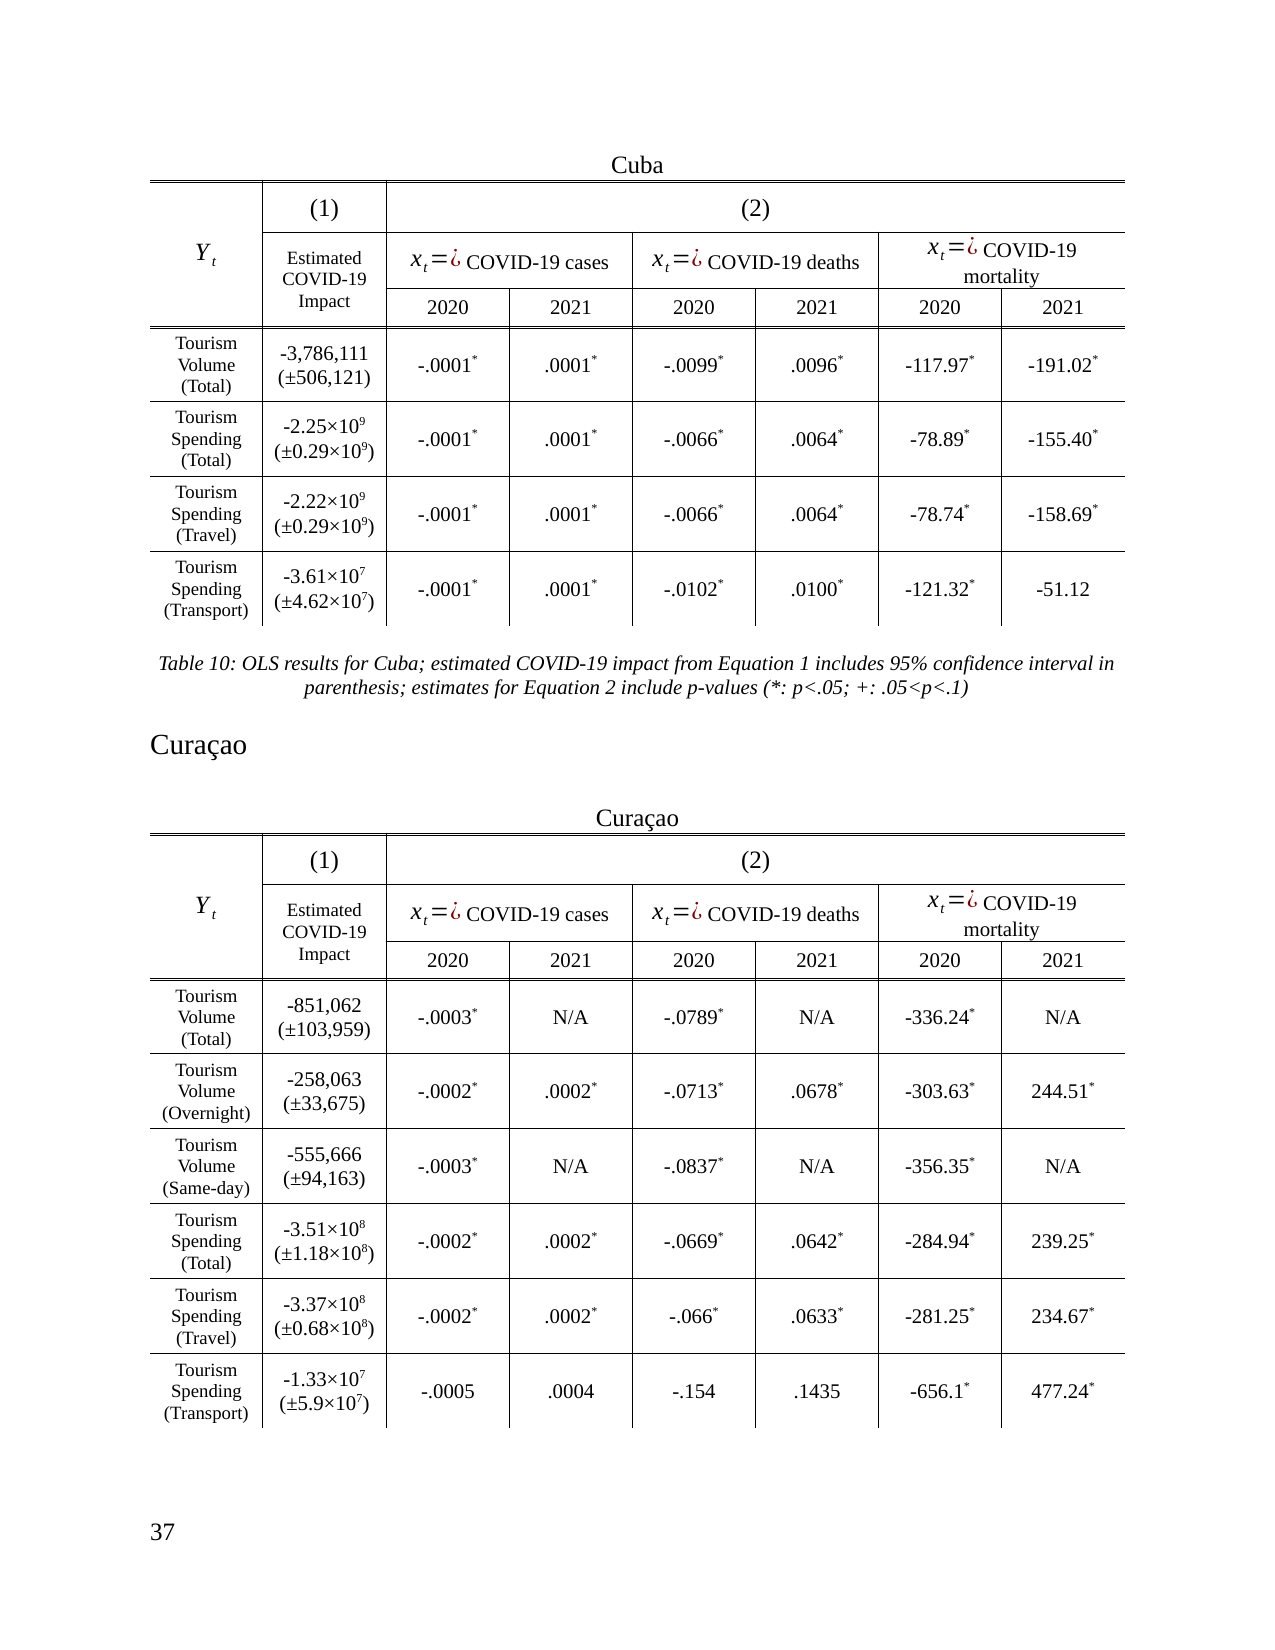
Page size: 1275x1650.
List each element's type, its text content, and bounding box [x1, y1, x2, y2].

table_cell Tourism Volume (Total) [150, 329, 262, 401]
table_cell COVID-19 cases [387, 233, 632, 288]
table_cell -336.24* [879, 981, 1001, 1053]
table_cell .0100* [756, 552, 878, 626]
table_cell .0002* [510, 1054, 632, 1128]
table_cell N/A [756, 1129, 878, 1203]
table_cell Tourism Volume (Total) [150, 981, 262, 1053]
table_cell -.0837* [633, 1129, 755, 1203]
table_cell .0064* [756, 402, 878, 476]
table_cell .0064* [756, 477, 878, 551]
table_cell -281.25* [879, 1279, 1001, 1353]
table_cell 2021 [1002, 942, 1124, 978]
table_cell Estimated COVID-19 Impact [263, 233, 386, 326]
table_cell (2) [387, 183, 1124, 232]
table_cell .0642* [756, 1204, 878, 1278]
table_cell -.0099* [633, 329, 755, 401]
table_cell -356.35* [879, 1129, 1001, 1203]
table_cell 2020 [387, 942, 509, 978]
table_cell 2021 [756, 289, 878, 326]
table_cell 239.25* [1002, 1204, 1124, 1278]
table_cell -191.02* [1002, 329, 1124, 401]
table_cell (2) [387, 836, 1124, 884]
table_cell -3.51×108 (±1.18×108) [263, 1204, 386, 1278]
table_cell Tourism Volume (Overnight) [150, 1054, 262, 1128]
table_cell -.0066* [633, 402, 755, 476]
table_cell -3.61×107 (±4.62×107) [263, 552, 386, 626]
table_cell -.066* [633, 1279, 755, 1353]
table_cell 2021 [756, 942, 878, 978]
table_cell -.0001* [387, 477, 509, 551]
table_cell -.0002* [387, 1054, 509, 1128]
table_cell -2.25×109 (±0.29×109) [263, 402, 386, 476]
table_cell -.0002* [387, 1279, 509, 1353]
table_cell 2020 [879, 942, 1001, 978]
table_cell N/A [510, 981, 632, 1053]
table_cell -.154 [633, 1354, 755, 1428]
table_cell (1) [263, 836, 386, 884]
table_cell (1) [263, 183, 386, 232]
table_cell 2020 [633, 289, 755, 326]
table_cell -.0102* [633, 552, 755, 626]
table_cell N/A [1002, 1129, 1124, 1203]
table_cell -555,666 (±94,163) [263, 1129, 386, 1203]
text Table 10: OLS results for Cuba; estimated COVID-19 impact from Equation 1 includes 95% confidence interval in parenthesis; estimates for Equation 2 include p-values (*: p<.05; +: .05<p<.1) [150, 651, 1125, 699]
table_cell -.0001* [387, 329, 509, 401]
table_cell -121.32* [879, 552, 1001, 626]
table_cell 244.51* [1002, 1054, 1124, 1128]
table_cell -.0066* [633, 477, 755, 551]
table_cell .0001* [510, 329, 632, 401]
table_cell COVID-19 cases [387, 885, 632, 941]
table_header Curaçao [150, 803, 1124, 833]
table_cell -51.12 [1002, 552, 1124, 626]
table_cell N/A [1002, 981, 1124, 1053]
table_cell Estimated COVID-19 Impact [263, 885, 386, 978]
table_cell COVID-19 mortality [879, 233, 1124, 288]
table_cell 234.67* [1002, 1279, 1124, 1353]
table_cell 2021 [510, 289, 632, 326]
table_cell COVID-19 deaths [633, 885, 878, 941]
table_cell -117.97* [879, 329, 1001, 401]
table_cell .0678* [756, 1054, 878, 1128]
table_cell -78.89* [879, 402, 1001, 476]
table_cell -158.69* [1002, 477, 1124, 551]
table_header Cuba [150, 150, 1124, 180]
table_cell Tourism Spending (Total) [150, 1204, 262, 1278]
table_cell -851,062 (±103,959) [263, 981, 386, 1053]
table_cell 2021 [1002, 289, 1124, 326]
table_cell COVID-19 deaths [633, 233, 878, 288]
table_cell -.0005 [387, 1354, 509, 1428]
table_cell -.0001* [387, 402, 509, 476]
table_cell -.0003* [387, 1129, 509, 1203]
table_cell Tourism Spending (Transport) [150, 1354, 262, 1428]
table_cell -.0713* [633, 1054, 755, 1128]
table_cell 2020 [387, 289, 509, 326]
table_cell Tourism Spending (Total) [150, 402, 262, 476]
table_cell -.0669* [633, 1204, 755, 1278]
table_cell -.0001* [387, 552, 509, 626]
table_cell .0001* [510, 552, 632, 626]
table_cell 477.24* [1002, 1354, 1124, 1428]
table_cell [150, 183, 262, 326]
table_cell -303.63* [879, 1054, 1001, 1128]
table_cell Tourism Spending (Travel) [150, 1279, 262, 1353]
table_cell .0002* [510, 1279, 632, 1353]
table_cell -.0002* [387, 1204, 509, 1278]
table_cell N/A [510, 1129, 632, 1203]
table_cell -284.94* [879, 1204, 1001, 1278]
table_cell .0002* [510, 1204, 632, 1278]
table_cell -.0003* [387, 981, 509, 1053]
table_cell -3.37×108 (±0.68×108) [263, 1279, 386, 1353]
table_cell -2.22×109 (±0.29×109) [263, 477, 386, 551]
table_cell N/A [756, 981, 878, 1053]
table_cell -258,063 (±33,675) [263, 1054, 386, 1128]
table_cell -78.74* [879, 477, 1001, 551]
table_cell Tourism Spending (Travel) [150, 477, 262, 551]
table_cell Tourism Volume (Same-day) [150, 1129, 262, 1203]
table_cell -.0789* [633, 981, 755, 1053]
table_cell [150, 836, 262, 978]
table_cell .1435 [756, 1354, 878, 1428]
table_cell .0004 [510, 1354, 632, 1428]
table_cell 2021 [510, 942, 632, 978]
table_cell .0001* [510, 477, 632, 551]
table_cell -3,786,111 (±506,121) [263, 329, 386, 401]
table_cell -155.40* [1002, 402, 1124, 476]
table_cell .0633* [756, 1279, 878, 1353]
text Curaçao [150, 727, 1125, 761]
table_cell -1.33×107 (±5.9×107) [263, 1354, 386, 1428]
table_cell .0001* [510, 402, 632, 476]
table_cell -656.1* [879, 1354, 1001, 1428]
table_cell .0096* [756, 329, 878, 401]
table_cell 2020 [633, 942, 755, 978]
table_cell Tourism Spending (Transport) [150, 552, 262, 626]
table_cell COVID-19 mortality [879, 885, 1124, 941]
table_cell 2020 [879, 289, 1001, 326]
